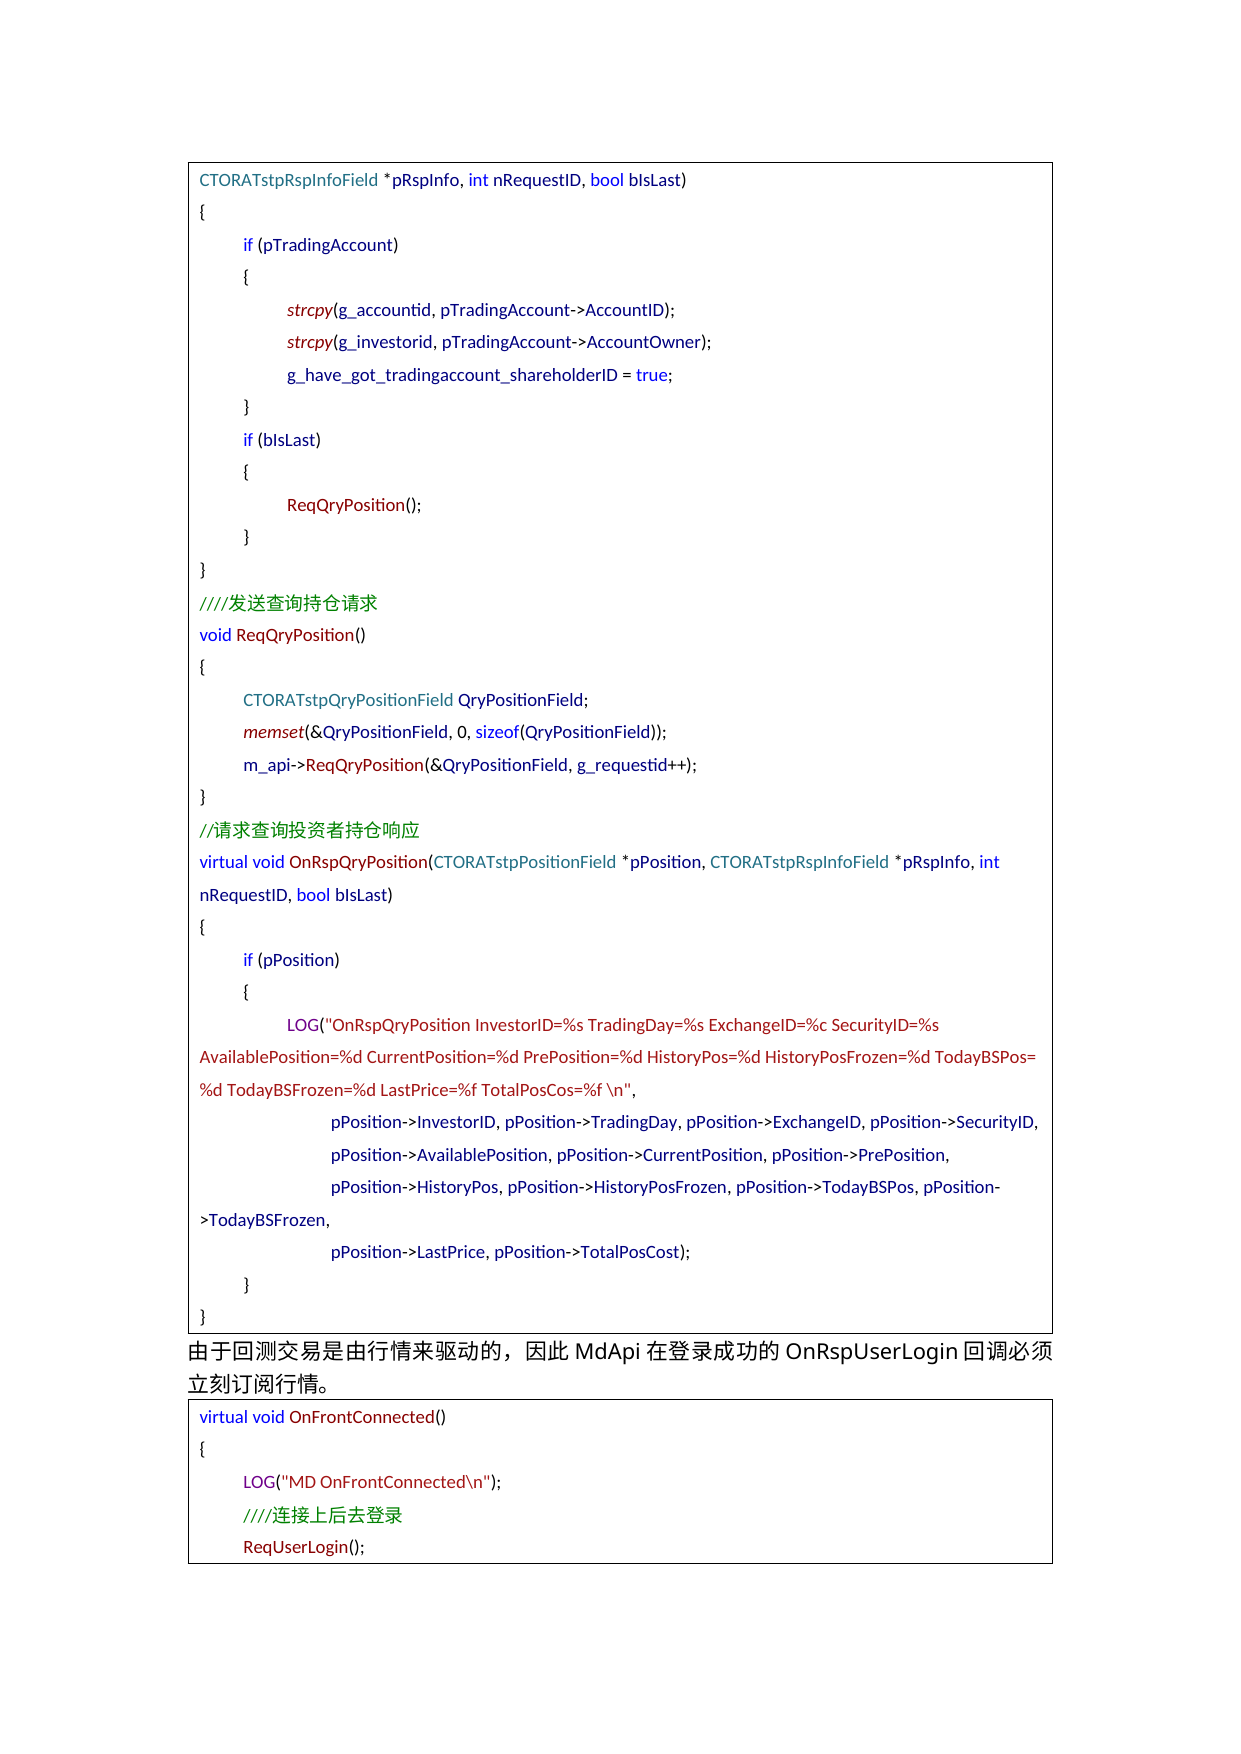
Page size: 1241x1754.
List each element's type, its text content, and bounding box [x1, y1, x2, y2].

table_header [189, 1400, 1052, 1563]
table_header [189, 163, 1052, 1333]
text 由于回测交易是由行情来驱动的，因此MdApi在登录成功的OnRspUserLogin回调必须立刻订阅行情。 [187, 1334, 1053, 1399]
